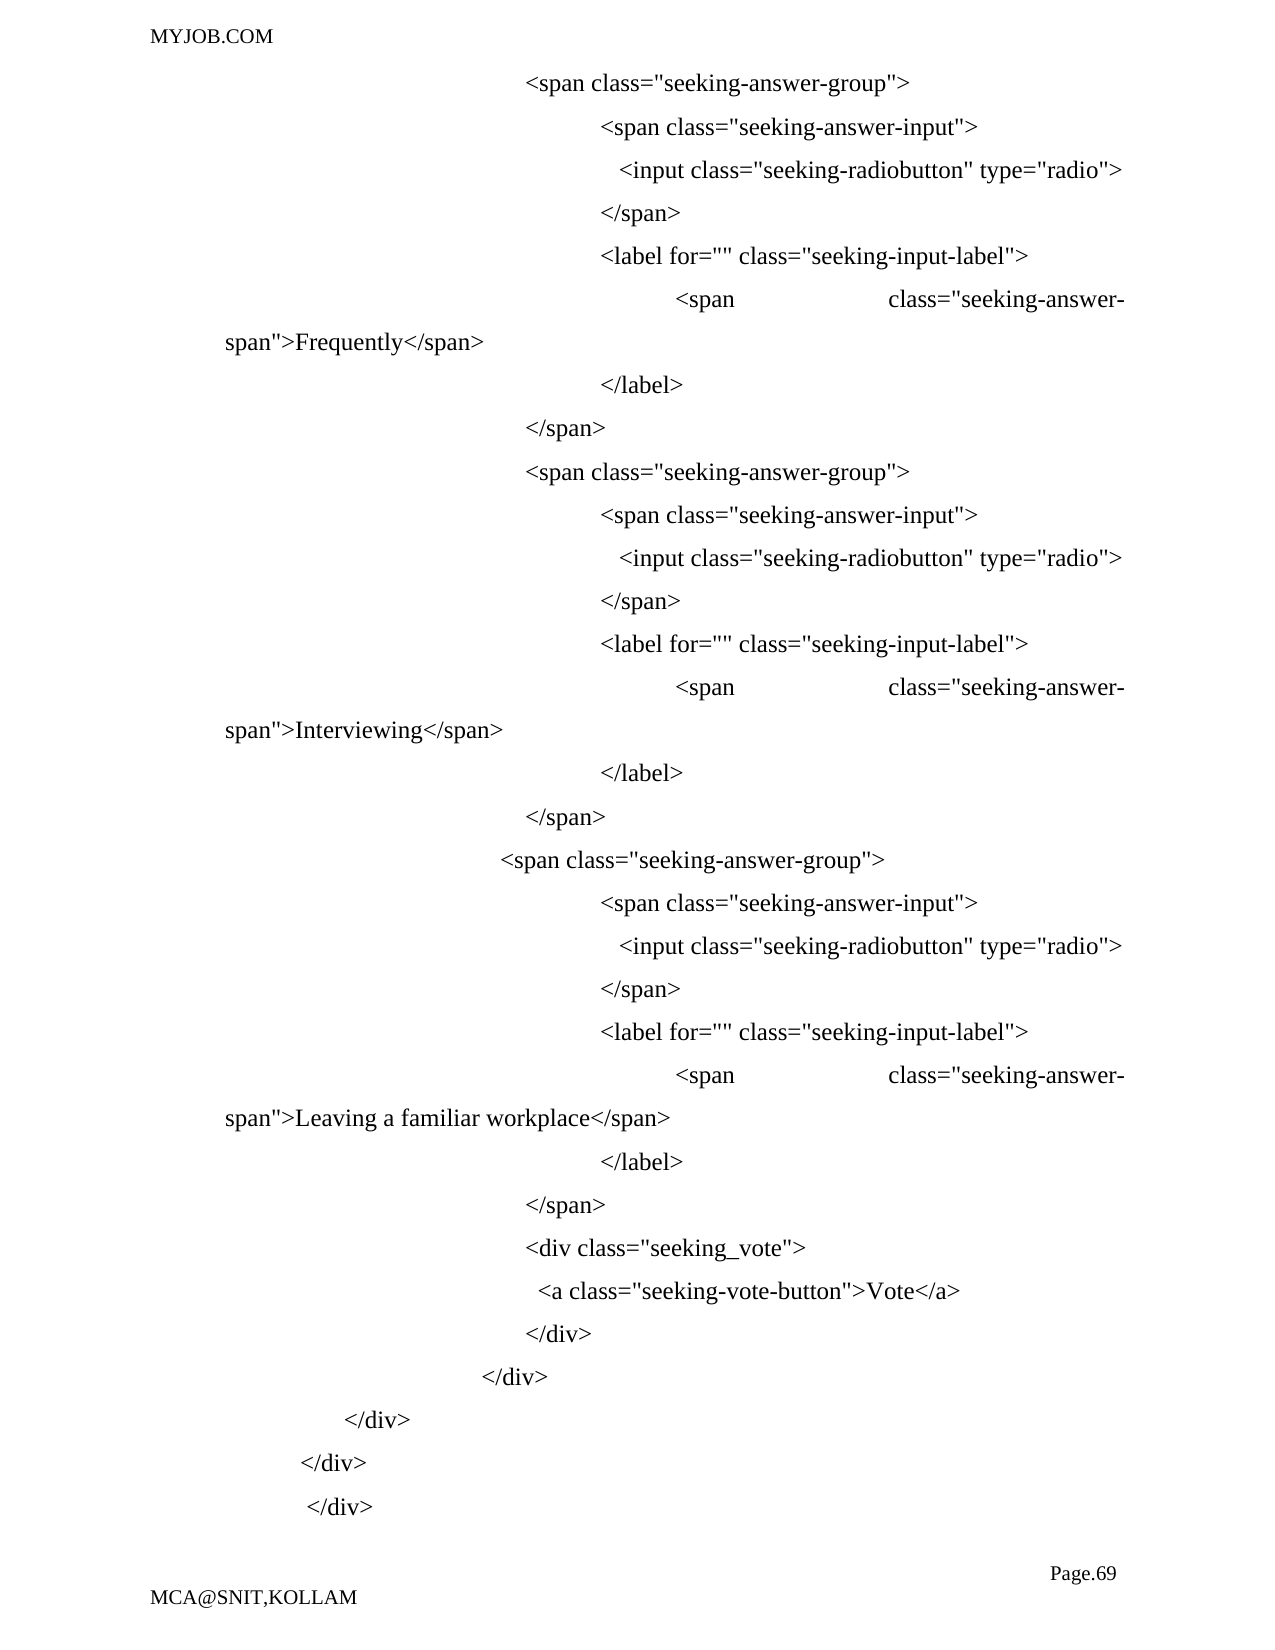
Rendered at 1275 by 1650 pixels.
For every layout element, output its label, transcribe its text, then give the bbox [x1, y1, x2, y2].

text <span class="seeking-answer-span">Leaving a familiar workplace</span> [225, 1060, 1125, 1132]
text </div> [225, 1405, 1125, 1434]
text </label> [225, 758, 1125, 787]
text </span> [225, 974, 1125, 1003]
text <label for="" class="seeking-input-label"> [225, 241, 1125, 270]
text </div> [225, 1448, 1125, 1477]
text <span class="seeking-answer-group"> [225, 845, 1125, 873]
text </label> [225, 370, 1125, 399]
text <input class="seeking-radiobutton" type="radio"> [225, 931, 1125, 960]
text <span class="seeking-answer-input"> [225, 500, 1125, 528]
text </div> [225, 1319, 1125, 1348]
text <span class="seeking-answer-span">Interviewing</span> [225, 672, 1125, 744]
text <span class="seeking-answer-input"> [225, 112, 1125, 140]
text <input class="seeking-radiobutton" type="radio"> [225, 543, 1125, 572]
text </div> [225, 1362, 1125, 1391]
text <a class="seeking-vote-button">Vote</a> [225, 1276, 1125, 1305]
text </span> [225, 413, 1125, 442]
text </div> [225, 1492, 1125, 1520]
text <label for="" class="seeking-input-label"> [225, 1017, 1125, 1046]
text <div class="seeking_vote"> [225, 1233, 1125, 1262]
text </span> [225, 1190, 1125, 1218]
text </label> [225, 1147, 1125, 1175]
text <span class="seeking-answer-span">Frequently</span> [225, 284, 1125, 356]
text <span class="seeking-answer-group"> [225, 68, 1125, 97]
text </span> [225, 586, 1125, 615]
text <span class="seeking-answer-group"> [225, 457, 1125, 485]
text <span class="seeking-answer-input"> [225, 888, 1125, 917]
text <label for="" class="seeking-input-label"> [225, 629, 1125, 658]
text <input class="seeking-radiobutton" type="radio"> [225, 155, 1125, 183]
text </span> [225, 198, 1125, 227]
text </span> [225, 802, 1125, 830]
